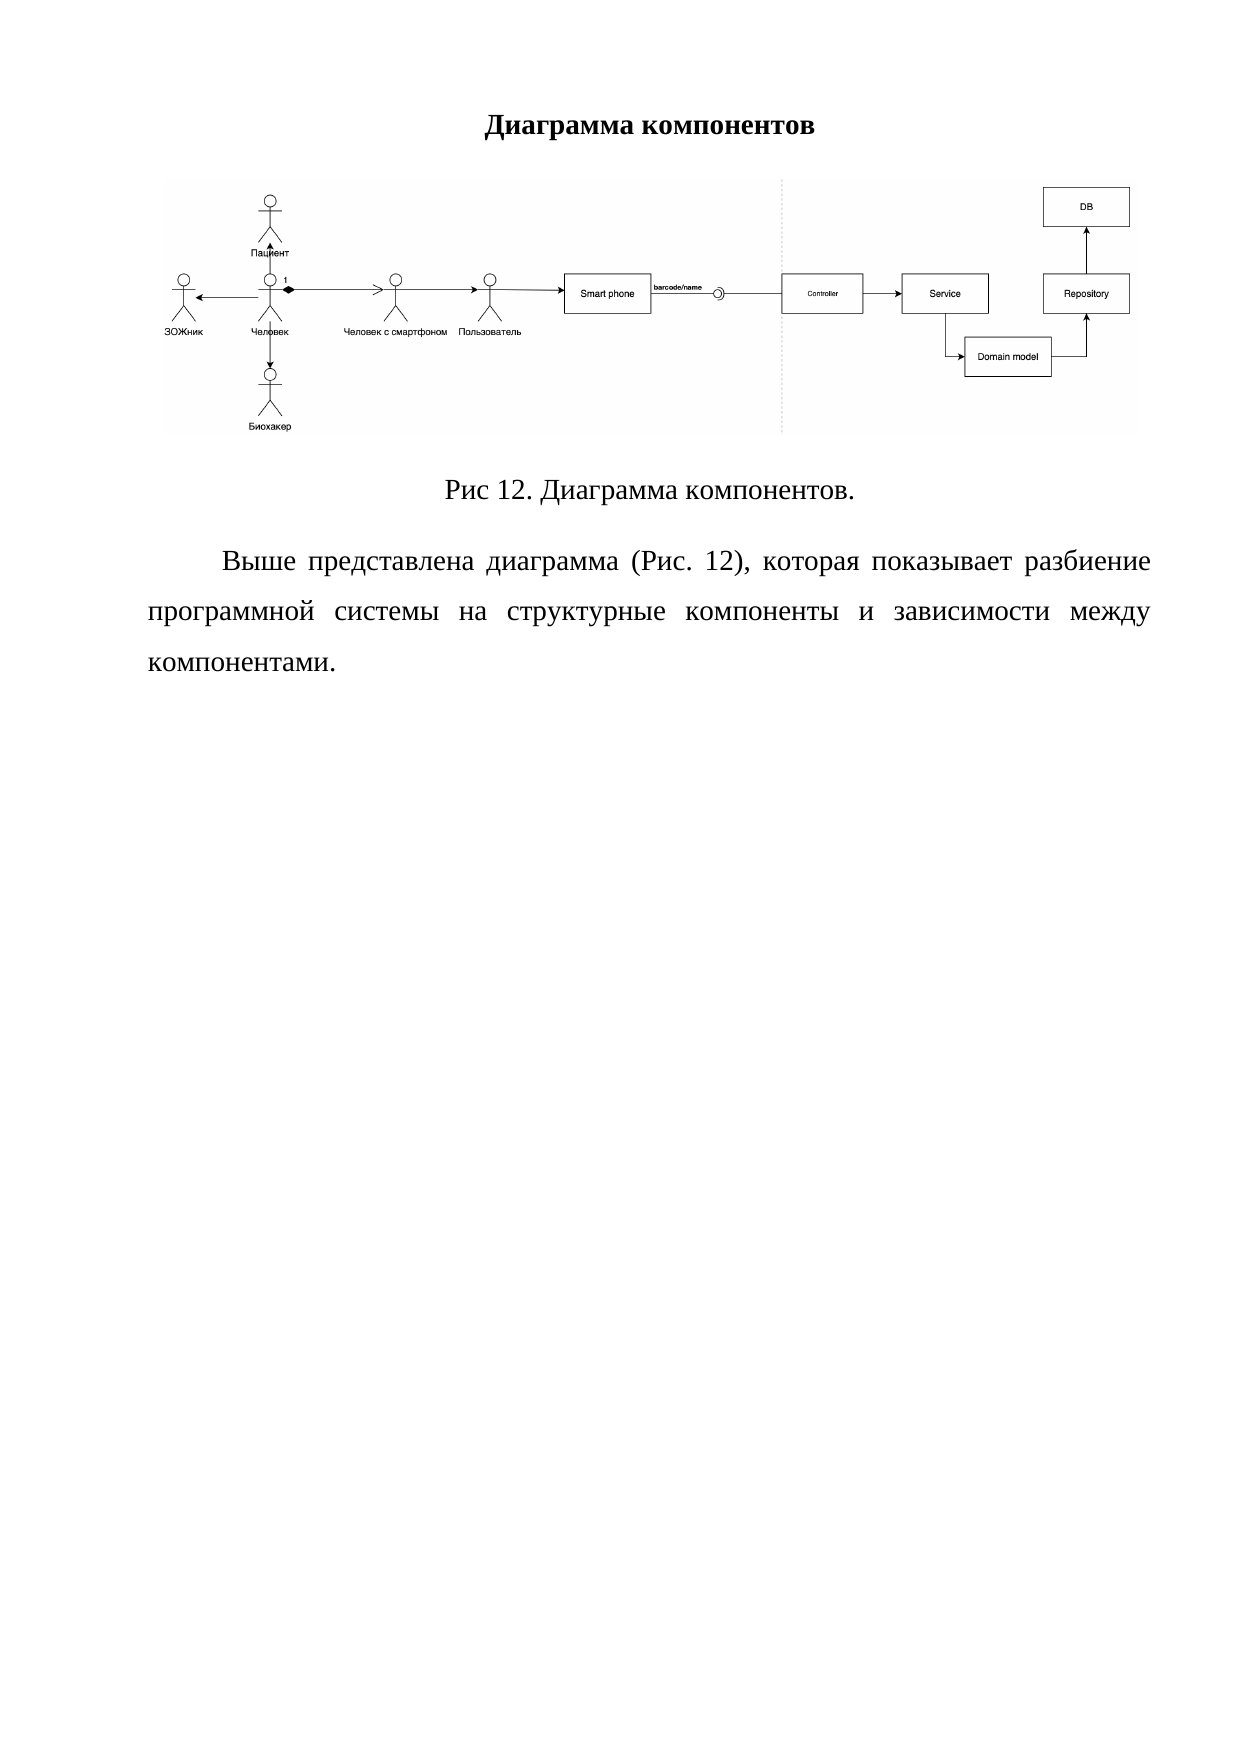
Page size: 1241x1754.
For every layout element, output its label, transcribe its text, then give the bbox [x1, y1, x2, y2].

picture [162, 178, 1137, 435]
text Выше представлена диаграмма (Рис. 12), которая показывает разбиение программной системы на структурные компоненты и зависимости между компонентами. [148, 543, 1152, 677]
text Рис 12. Диаграмма компонентов. [148, 472, 1152, 505]
subtitle Диаграмма компонентов [148, 107, 1152, 141]
